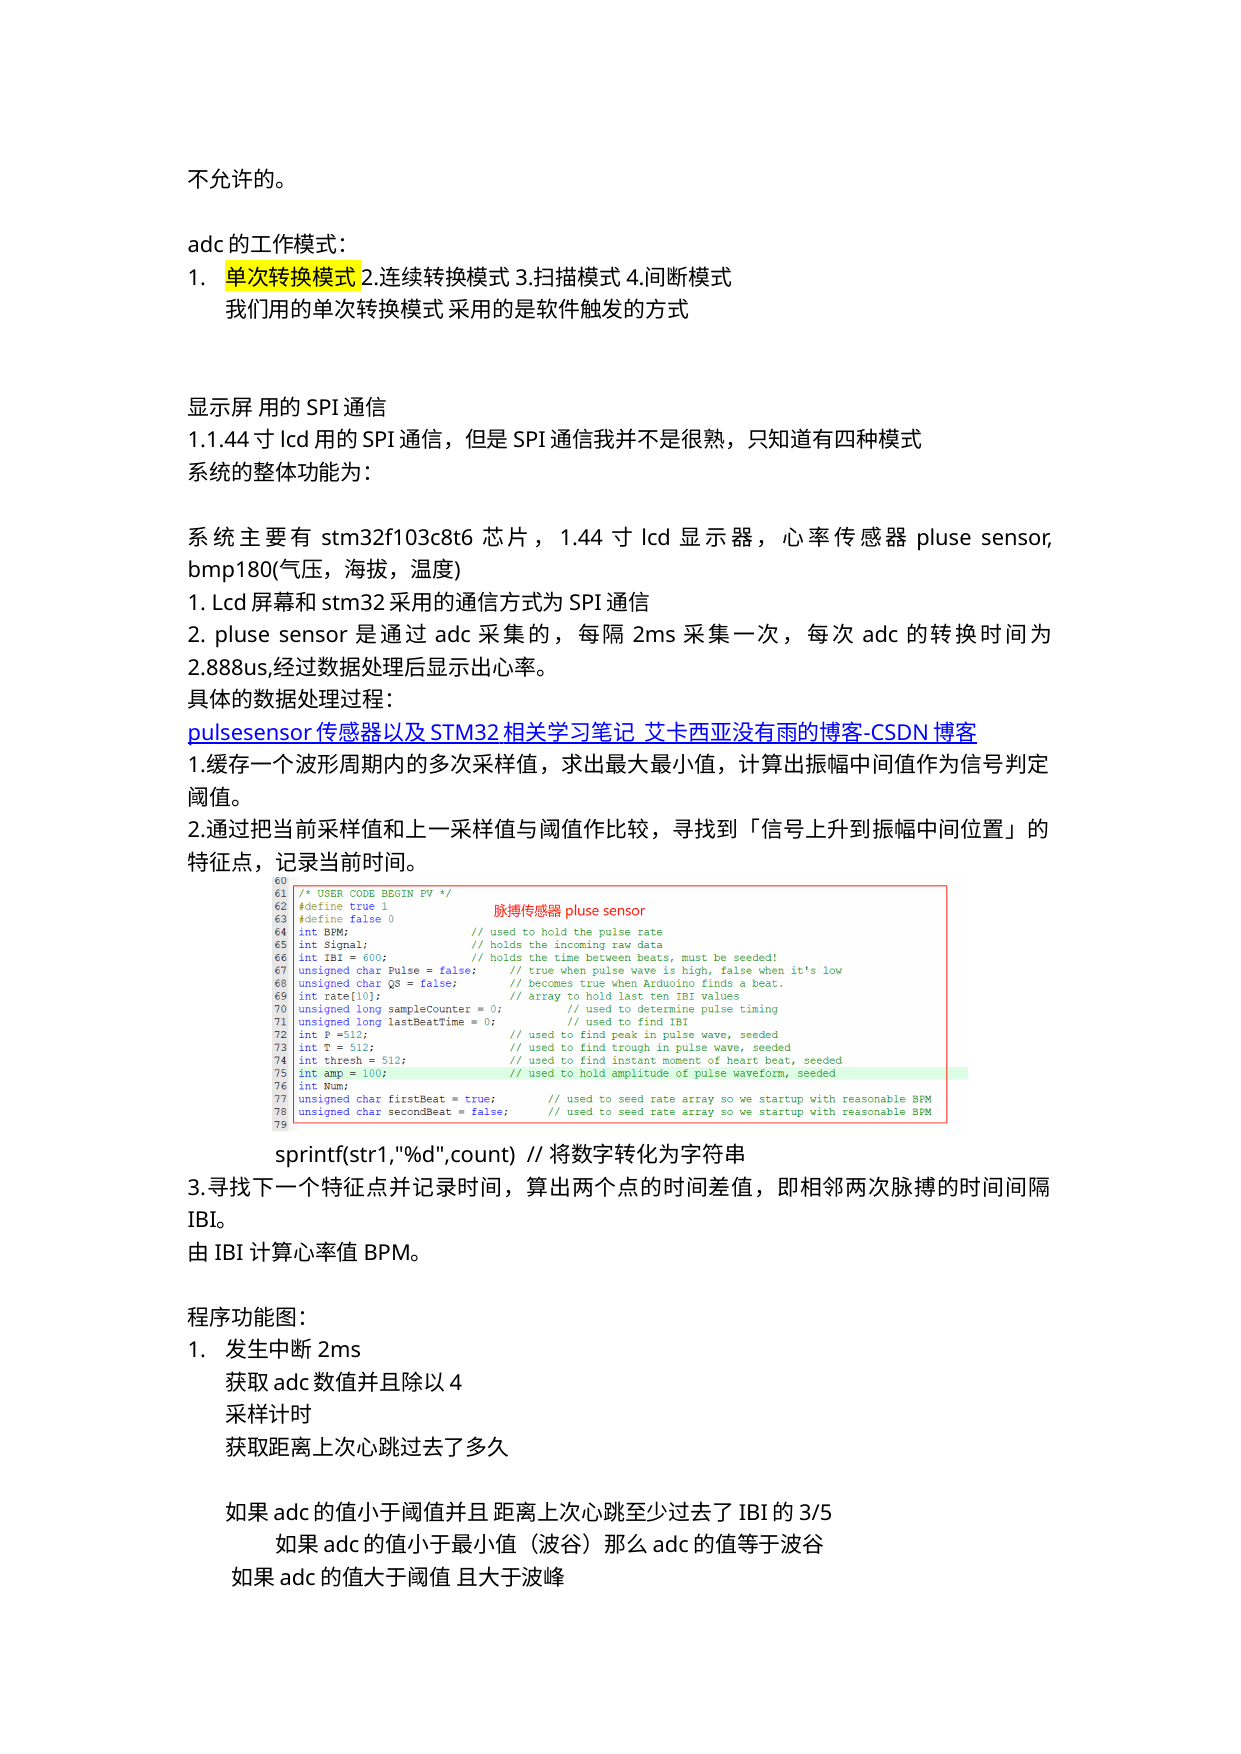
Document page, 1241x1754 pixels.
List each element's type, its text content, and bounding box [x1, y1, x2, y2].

text 2. pluse sensor是通过adc采集的，每隔2ms采集一次，每次adc的转换时间为2.888us,经过数据处理后显示出心率。 [187, 617, 1053, 682]
list 发生中断 2ms [187, 1332, 1053, 1364]
text 3.寻找下一个特征点并记录时间，算出两个点的时间差值，即相邻两次脉搏的时间间隔 IBI。 [187, 1169, 1053, 1234]
text 程序功能图： [187, 1299, 1053, 1332]
list 如果adc的值小于最小值（波谷）那么adc的值等于波谷 [269, 1527, 1053, 1559]
text sprintf(str1,"%d",count) // 将数字转化为字符串 [187, 1137, 1053, 1169]
list 采样计时 [225, 1397, 1053, 1429]
list 单次转换模式2.连续转换模式 3.扫描模式 4.间断模式 [187, 259, 1053, 292]
text 1. Lcd屏幕和stm32采用的通信方式为SPI通信 [187, 584, 1053, 617]
text 显示屏 用的SPI通信 [187, 389, 1053, 422]
text 具体的数据处理过程： [187, 682, 1053, 714]
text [187, 162, 1053, 194]
text 2.通过把当前采样值和上一采样值与阈值作比较，寻找到「信号上升到振幅中间位置」的特征点，记录当前时间。 [187, 812, 1053, 877]
picture [272, 877, 969, 1131]
text adc的工作模式： [187, 227, 1053, 259]
text 1.缓存一个波形周期内的多次采样值，求出最大最小值，计算出振幅中间值作为信号判定阈值。 [187, 747, 1053, 812]
text 系统主要有stm32f103c8t6芯片，1.44寸lcd显示器，心率传感器pluse sensor, bmp180(气压，海拔，温度) [187, 519, 1053, 584]
list 如果adc的值小于阈值并且 距离上次心跳至少过去了IBI的 3/5 [225, 1494, 1053, 1527]
list 获取距离上次心跳过去了多久 [225, 1429, 1053, 1462]
list 获取adc数值并且除以4 [225, 1364, 1053, 1397]
text pulsesensor传感器以及STM32相关学习笔记_艾卡西亚没有雨的博客-CSDN博客 [187, 714, 1053, 747]
text 由 IBI 计算心率值 BPM。 [187, 1234, 1053, 1267]
text 1.1.44寸lcd用的SPI通信，但是SPI通信我并不是很熟，只知道有四种模式 [187, 422, 1053, 454]
text 系统的整体功能为： [187, 454, 1053, 487]
list 我们用的单次转换模式 采用的是软件触发的方式 [225, 292, 1053, 324]
list 如果adc的值大于阈值 且大于波峰 [231, 1559, 1053, 1592]
